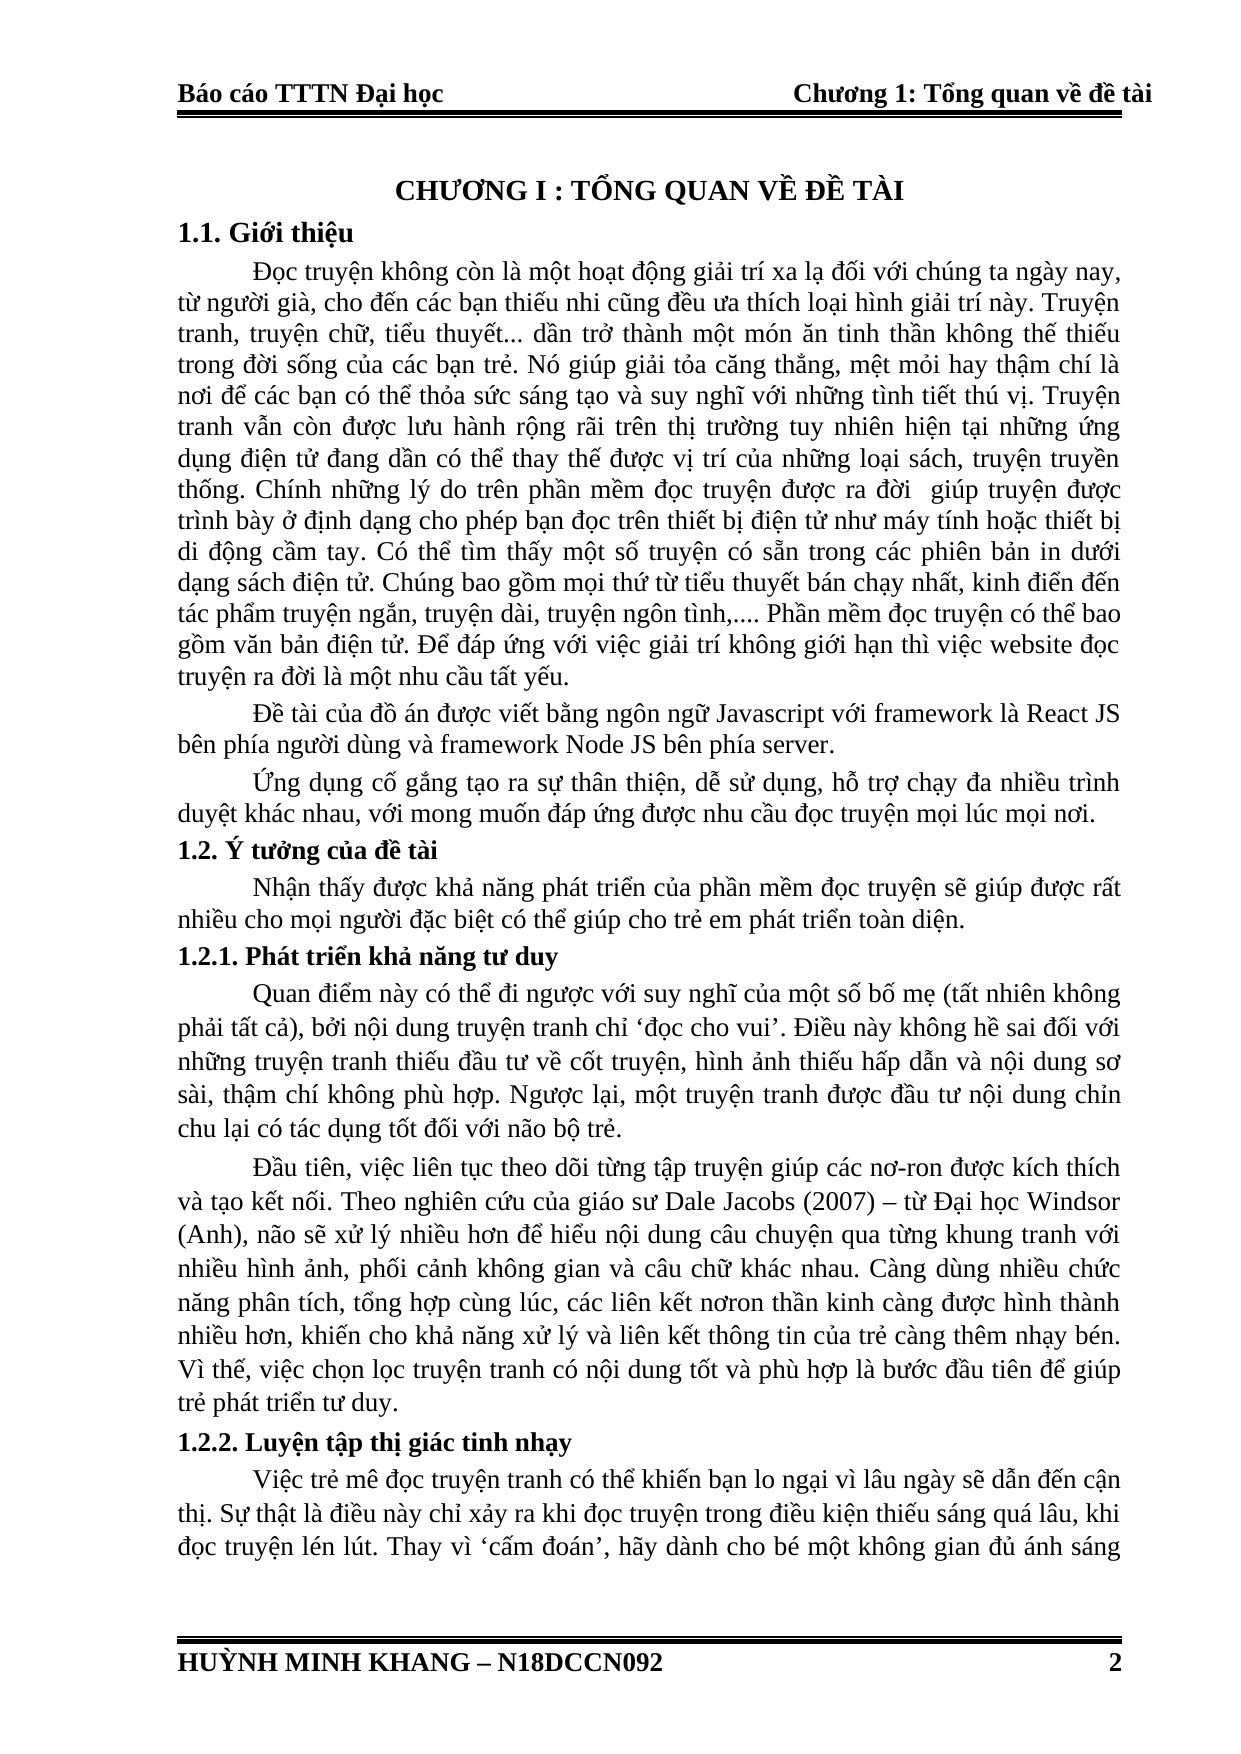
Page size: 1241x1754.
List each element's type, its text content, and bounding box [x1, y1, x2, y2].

text Ứng dụng cố gắng tạo ra sự thân thiện, dễ sử dụng, hỗ trợ chạy đa nhiều trình duyệt khác nhau, với mong muốn đáp ứng được nhu cầu đọc truyện mọi lúc mọi nơi. [177, 766, 1122, 828]
text Đề tài của đồ án được viết bằng ngôn ngữ Javascript với framework là React JS bên phía người dùng và framework Node JS bên phía server. [177, 697, 1122, 759]
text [177, 1463, 1122, 1562]
text Quan điểm này có thể đi ngược với suy nghĩ của một số bố mẹ (tất nhiên không phải tất cả), bởi nội dung truyện tranh chỉ ‘đọc cho vui’. Điều này không hề sai đối với những truyện tranh thiếu đầu tư về cốt truyện, hình ảnh thiếu hấp dẫn và nội dung sơ sài, thậm chí không phù hợp. Ngược lại, một truyện tranh được đầu tư nội dung chỉn chu lại có tác dụng tốt đối với não bộ trẻ. [177, 977, 1122, 1143]
text Đọc truyện không còn là một hoạt động giải trí xa lạ đối với chúng ta ngày nay, từ người già, cho đến các bạn thiếu nhi cũng đều ưa thích loại hình giải trí này. Truyện tranh, truyện chữ, tiểu thuyết... dần trở thành một món ăn tinh thần không thế thiếu trong đời sống của các bạn trẻ. Nó giúp giải tỏa căng thẳng, mệt mỏi hay thậm chí là nơi để các bạn có thể thỏa sức sáng tạo và suy nghĩ với những tình tiết thú vị. Truyện tranh vẫn còn được lưu hành rộng rãi trên thị trường tuy nhiên hiện tại những ứng dụng điện tử đang dần có thể thay thế được vị trí của những loại sách, truyện truyền thống. Chính những lý do trên phần mềm đọc truyện được ra đời giúp truyện được trình bày ở định dạng cho phép bạn đọc trên thiết bị điện tử như máy tính hoặc thiết bị di động cầm tay. Có thể tìm thấy một số truyện có sẵn trong các phiên bản in dưới dạng sách điện tử. Chúng bao gồm mọi thứ từ tiểu thuyết bán chạy nhất, kinh điển đến tác phẩm truyện ngắn, truyện dài, truyện ngôn tình,.... Phần mềm đọc truyện có thể bao gồm văn bản điện tử. Để đáp ứng với việc giải trí không giới hạn thì việc website đọc truyện ra đời là một nhu cầu tất yếu. [177, 255, 1122, 691]
subtitle 1.2.2. Luyện tập thị giác tinh nhạy [177, 1426, 1122, 1457]
subtitle 1.2.1. Phát triển khả năng tư duy [177, 940, 1122, 971]
subtitle CHƯƠNG I : TỔNG QUAN VỀ ĐỀ TÀI [177, 173, 1122, 206]
text Nhận thấy được khả năng phát triển của phần mềm đọc truyện sẽ giúp được rất nhiều cho mọi người đặc biệt có thể giúp cho trẻ em phát triển toàn diện. [177, 872, 1122, 934]
text Đầu tiên, việc liên tục theo dõi từng tập truyện giúp các nơ-ron được kích thích và tạo kết nối. Theo nghiên cứu của giáo sư Dale Jacobs (2007) – từ Đại học Windsor (Anh), não sẽ xử lý nhiều hơn để hiểu nội dung câu chuyện qua từng khung tranh với nhiều hình ảnh, phối cảnh không gian và câu chữ khác nhau. Càng dùng nhiều chức năng phân tích, tổng hợp cùng lúc, các liên kết nơron thần kinh càng được hình thành nhiều hơn, khiến cho khả năng xử lý và liên kết thông tin của trẻ càng thêm nhạy bén. Vì thế, việc chọn lọc truyện tranh có nội dung tốt và phù hợp là bước đầu tiên để giúp trẻ phát triển tư duy. [177, 1151, 1122, 1417]
subtitle 1.1. Giới thiệu [177, 215, 1122, 248]
text 1.2. Ý tưởng của đề tài [177, 834, 1122, 865]
